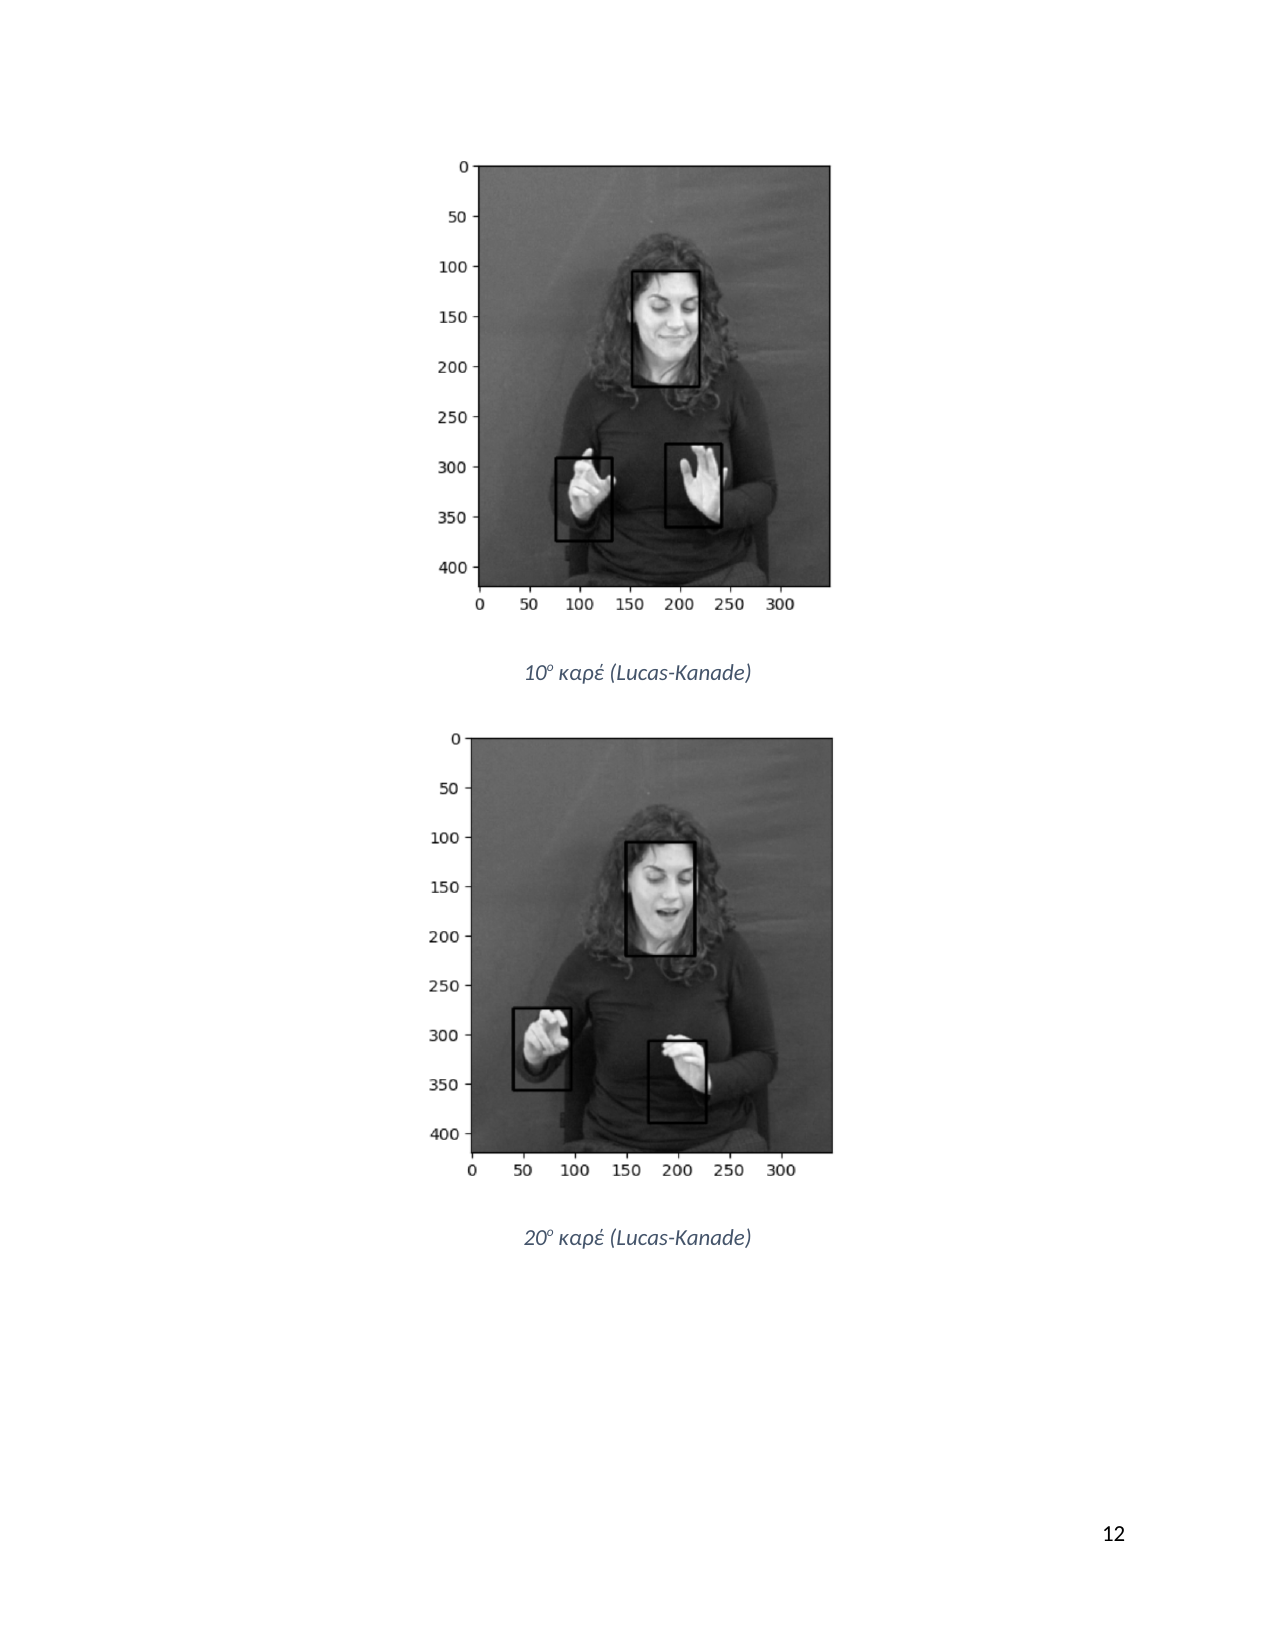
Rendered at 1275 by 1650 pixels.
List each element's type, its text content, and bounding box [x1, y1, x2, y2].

picture [425, 150, 851, 628]
text 10ο καρέ (Lucas-Kanade) [150, 658, 1125, 686]
text 20ο καρέ (Lucas-Kanade) [150, 1223, 1125, 1252]
picture [425, 721, 850, 1193]
